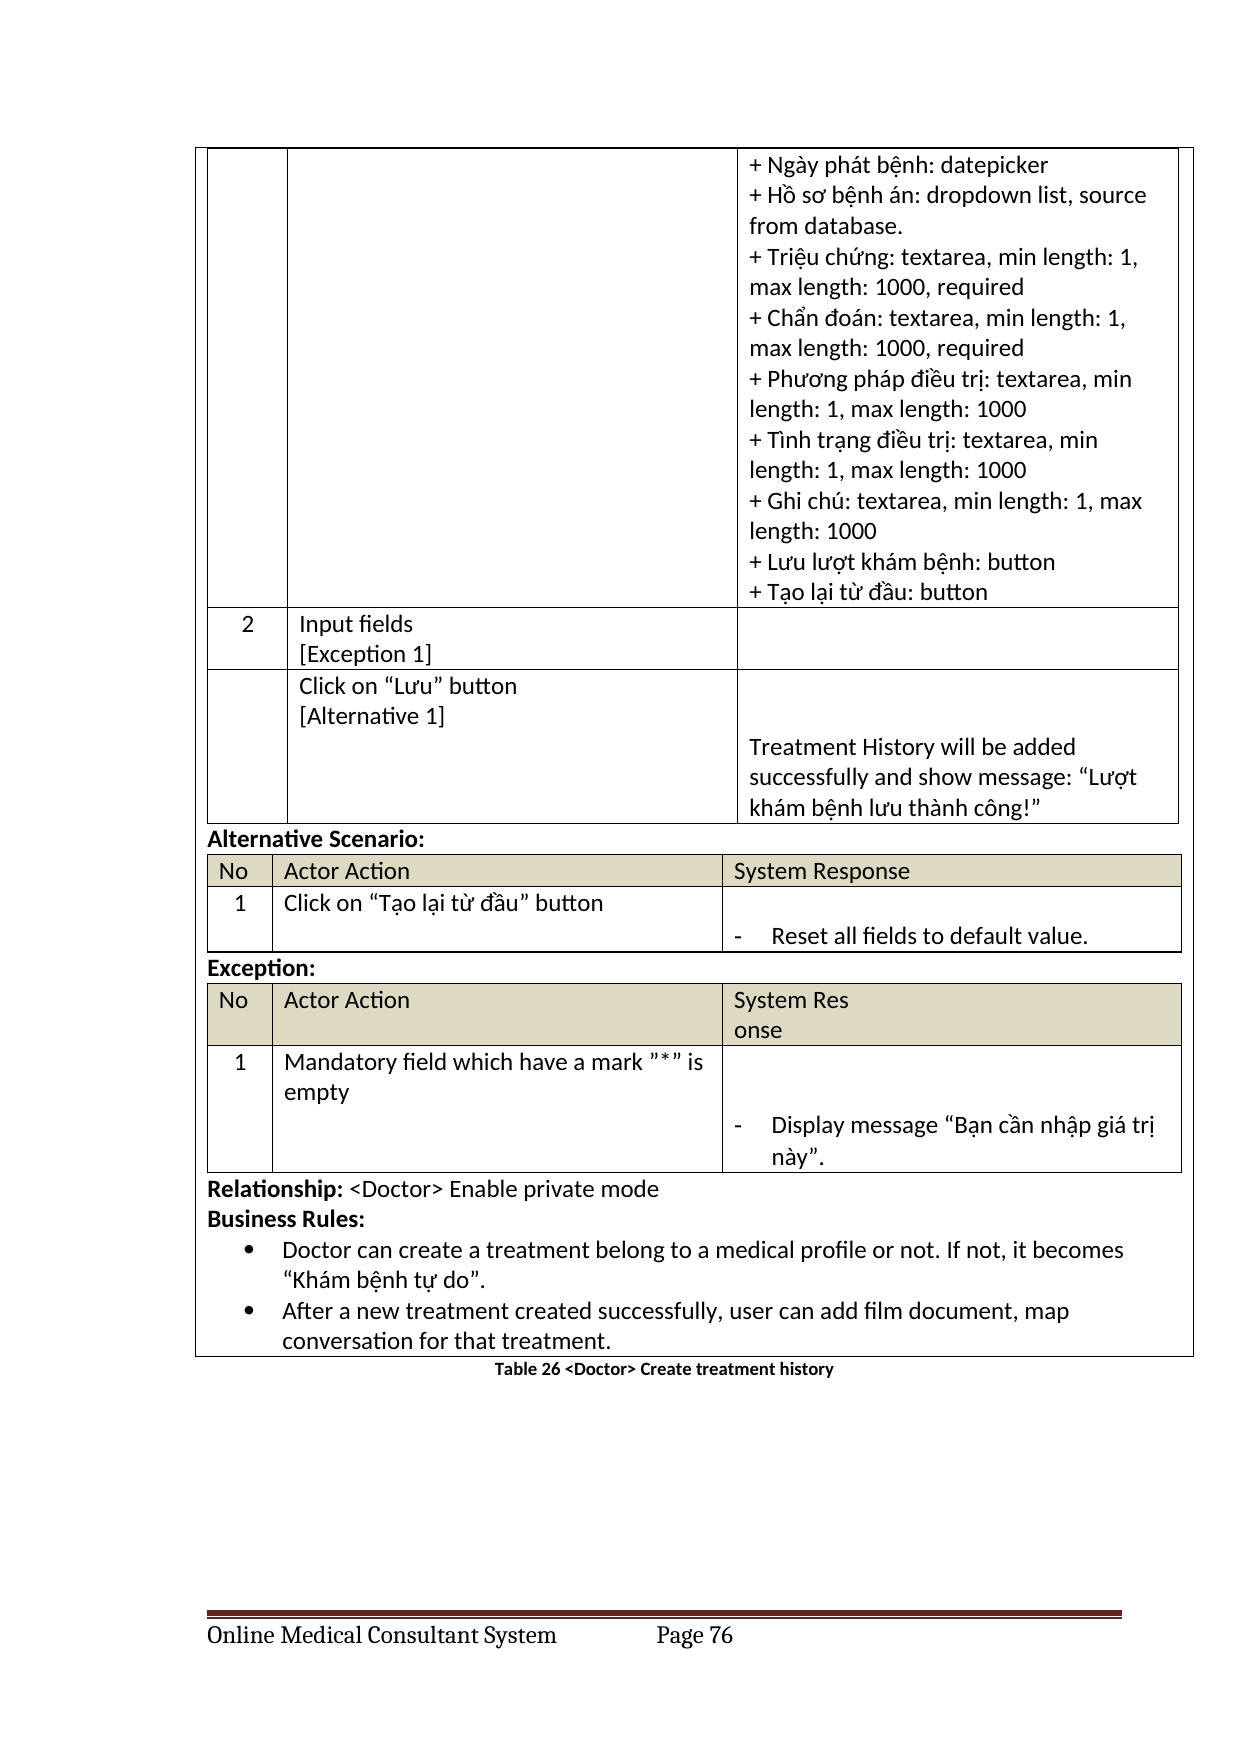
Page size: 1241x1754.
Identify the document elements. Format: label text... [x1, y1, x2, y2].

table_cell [196, 148, 1193, 1356]
